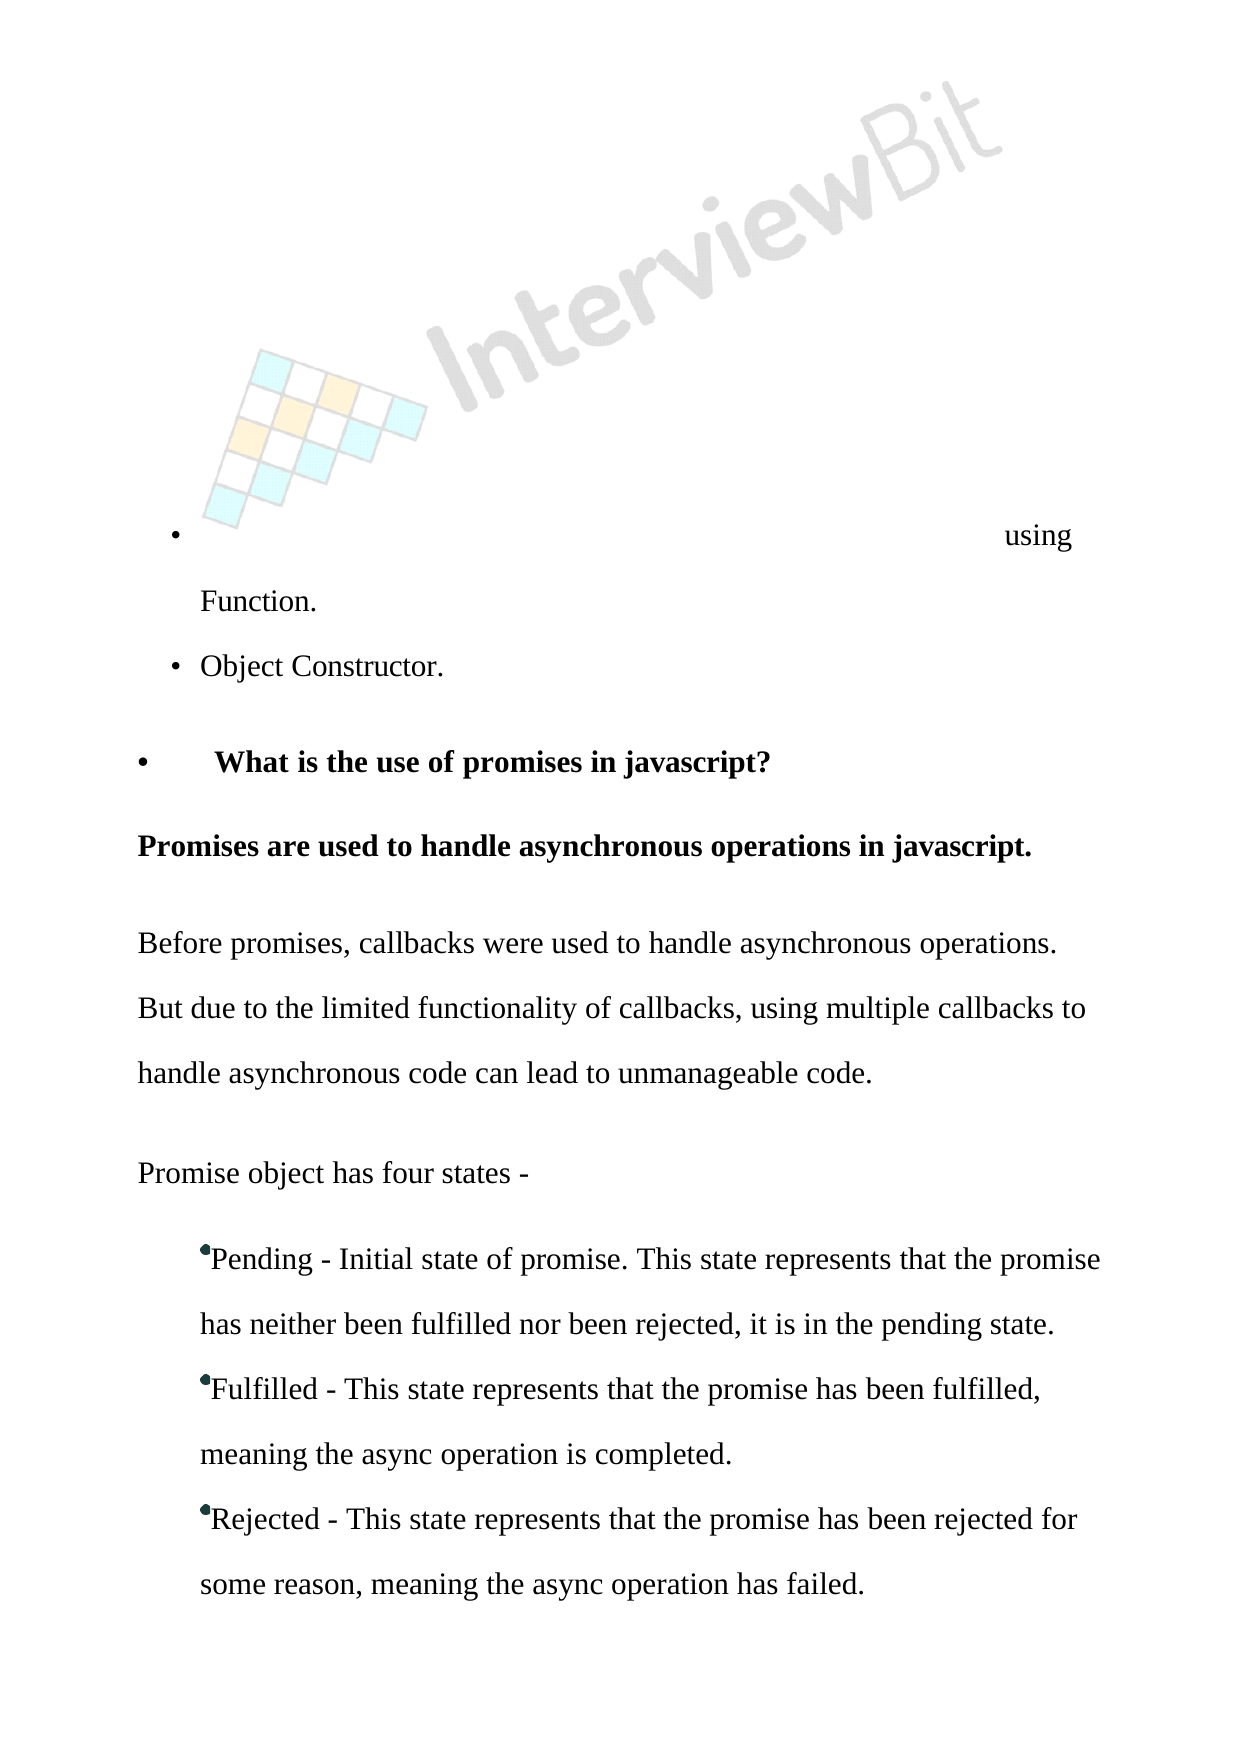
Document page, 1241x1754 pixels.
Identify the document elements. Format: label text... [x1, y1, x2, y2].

list What is the use of promises in javascript? [137, 729, 1165, 794]
text Promise object has four states - [137, 1140, 1165, 1205]
list using Function. [170, 81, 1165, 633]
text Promises are used to handle asynchronous operations in javascript. [137, 812, 1165, 877]
text Rejected - This state represents that the promise has been rejected for some reason, meaning the async operation has failed. [200, 1485, 1103, 1615]
text Fulfilled - This state represents that the promise has been fulfilled, meaning the async operation is completed. [200, 1355, 1103, 1485]
list Object Constructor. [170, 633, 1165, 698]
text Pending - Initial state of promise. This state represents that the promise has neither been fulfilled nor been rejected, it is in the pending state. [200, 1225, 1103, 1355]
text Before promises, callbacks were used to handle asynchronous operations. But due to the limited functionality of callbacks, using multiple callbacks to handle asynchronous code can lead to unmanageable code. [137, 910, 1103, 1105]
